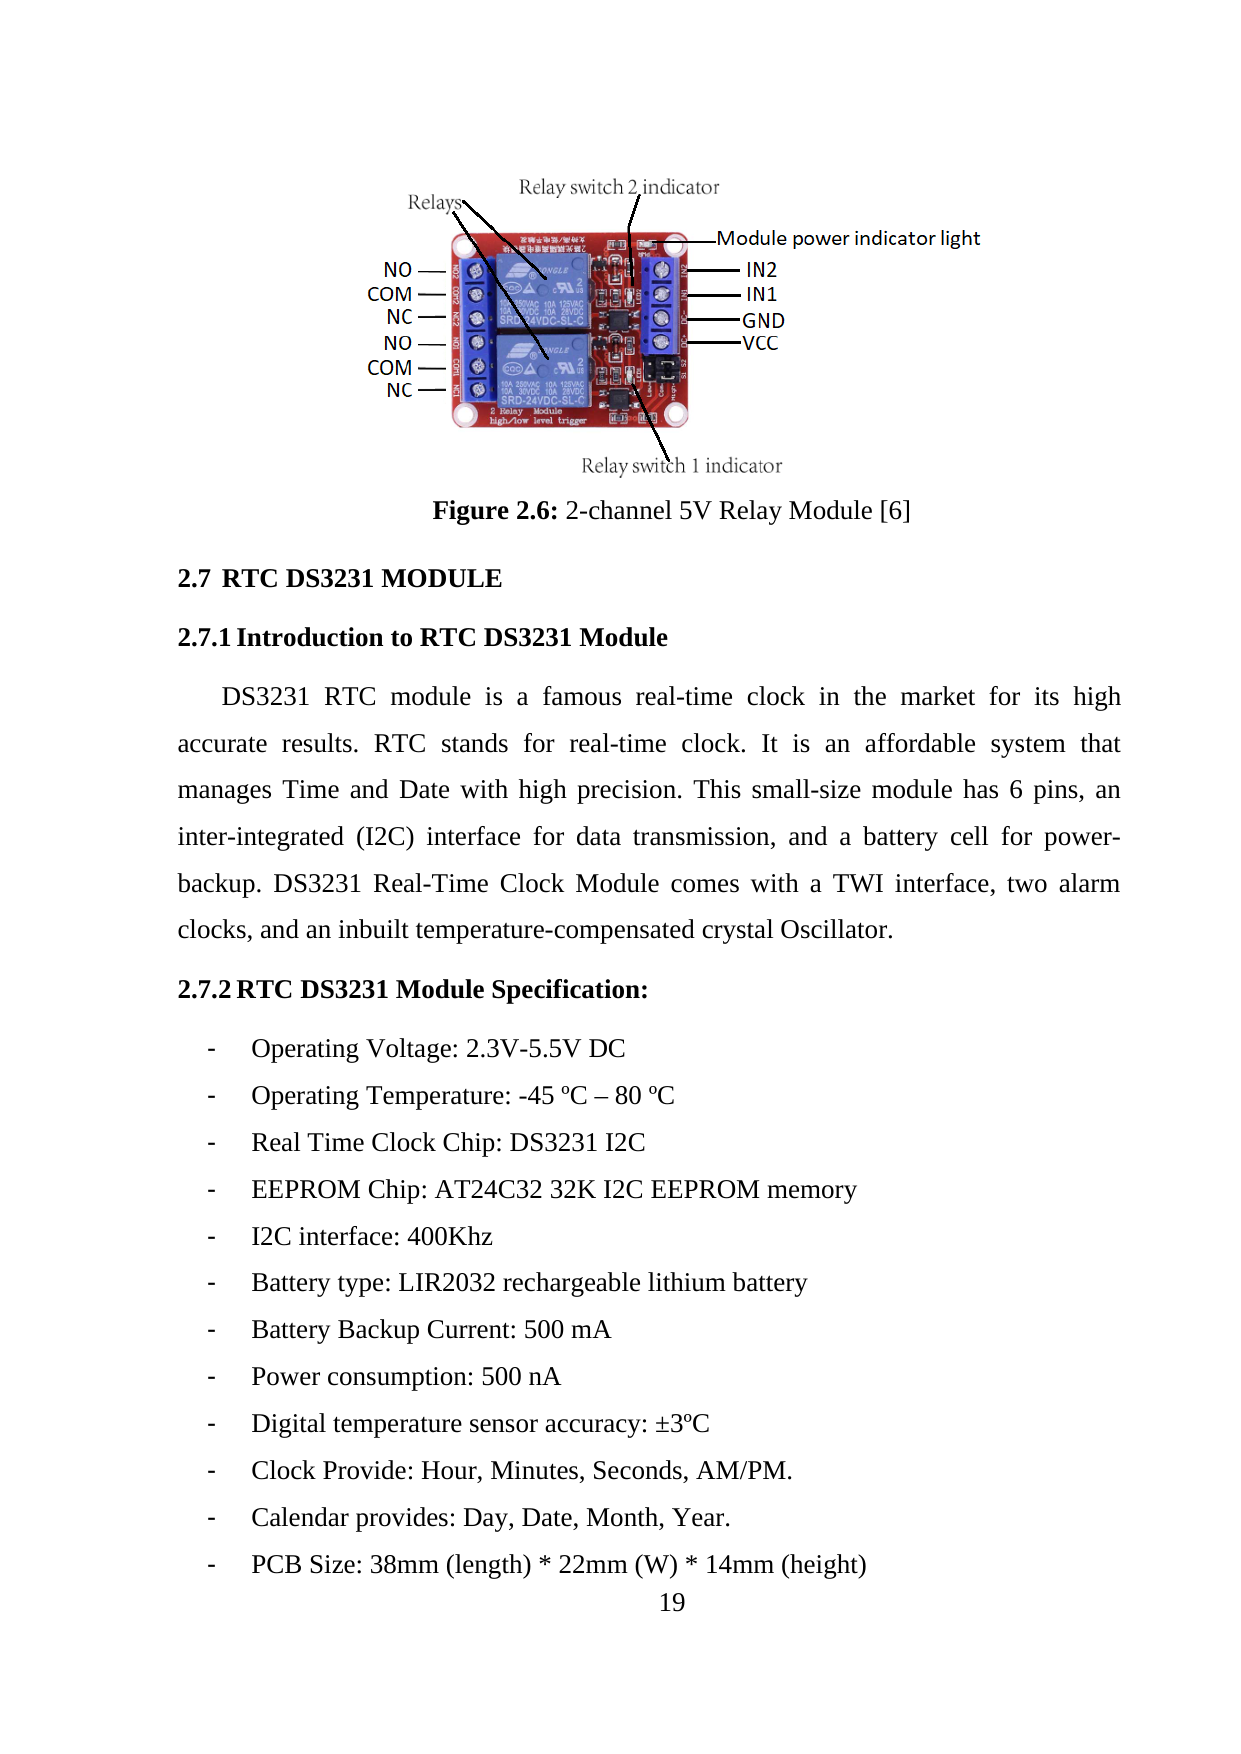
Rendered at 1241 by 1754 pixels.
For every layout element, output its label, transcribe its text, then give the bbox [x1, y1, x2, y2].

text DS3231 RTC module is a famous real-time clock in the market for its high accurate results. RTC stands for real-time clock. It is an affordable system that manages Time and Date with high precision. This small-size module has 6 pins, an inter-integrated (I2C) interface for data transmission, and a battery cell for power-backup. DS3231 Real-Time Clock Module comes with a TWI interface, two alarm clocks, and an inbuilt temperature-compensated crystal Oscillator. [177, 680, 1122, 945]
list Real Time Clock Chip: DS3231 I2C [207, 1126, 1122, 1157]
list Clock Provide: Hour, Minutes, Seconds, AM/PM. [207, 1454, 1122, 1485]
subtitle Introduction to RTC DS3231 Module [177, 621, 1122, 652]
list Calendar provides: Day, Date, Month, Year. [207, 1501, 1122, 1532]
subtitle RTC DS3231 Module Specification: [177, 973, 1122, 1004]
subtitle Rtc ds3231 module [177, 562, 1122, 593]
list EEPROM Chip: AT24C32 32K I2C EEPROM memory [207, 1173, 1122, 1204]
text Figure 2.6: 2-channel 5V Relay Module [6] [177, 494, 1122, 526]
list I2C interface: 400Khz [207, 1219, 1122, 1251]
list Digital temperature sensor accuracy: ±3ºC [207, 1407, 1122, 1438]
list Operating Temperature: -45 ºC – 80 ºC [207, 1079, 1122, 1110]
list Operating Voltage: 2.3V-5.5V DC [207, 1032, 1122, 1063]
list Battery Backup Current: 500 mA [207, 1313, 1122, 1344]
list Battery type: LIR2032 rechargeable lithium battery [207, 1266, 1122, 1298]
list Power consumption: 500 nA [207, 1360, 1122, 1391]
list PCB Size: 38mm (length) * 22mm (W) * 14mm (height) [207, 1548, 1122, 1579]
picture [362, 147, 982, 479]
